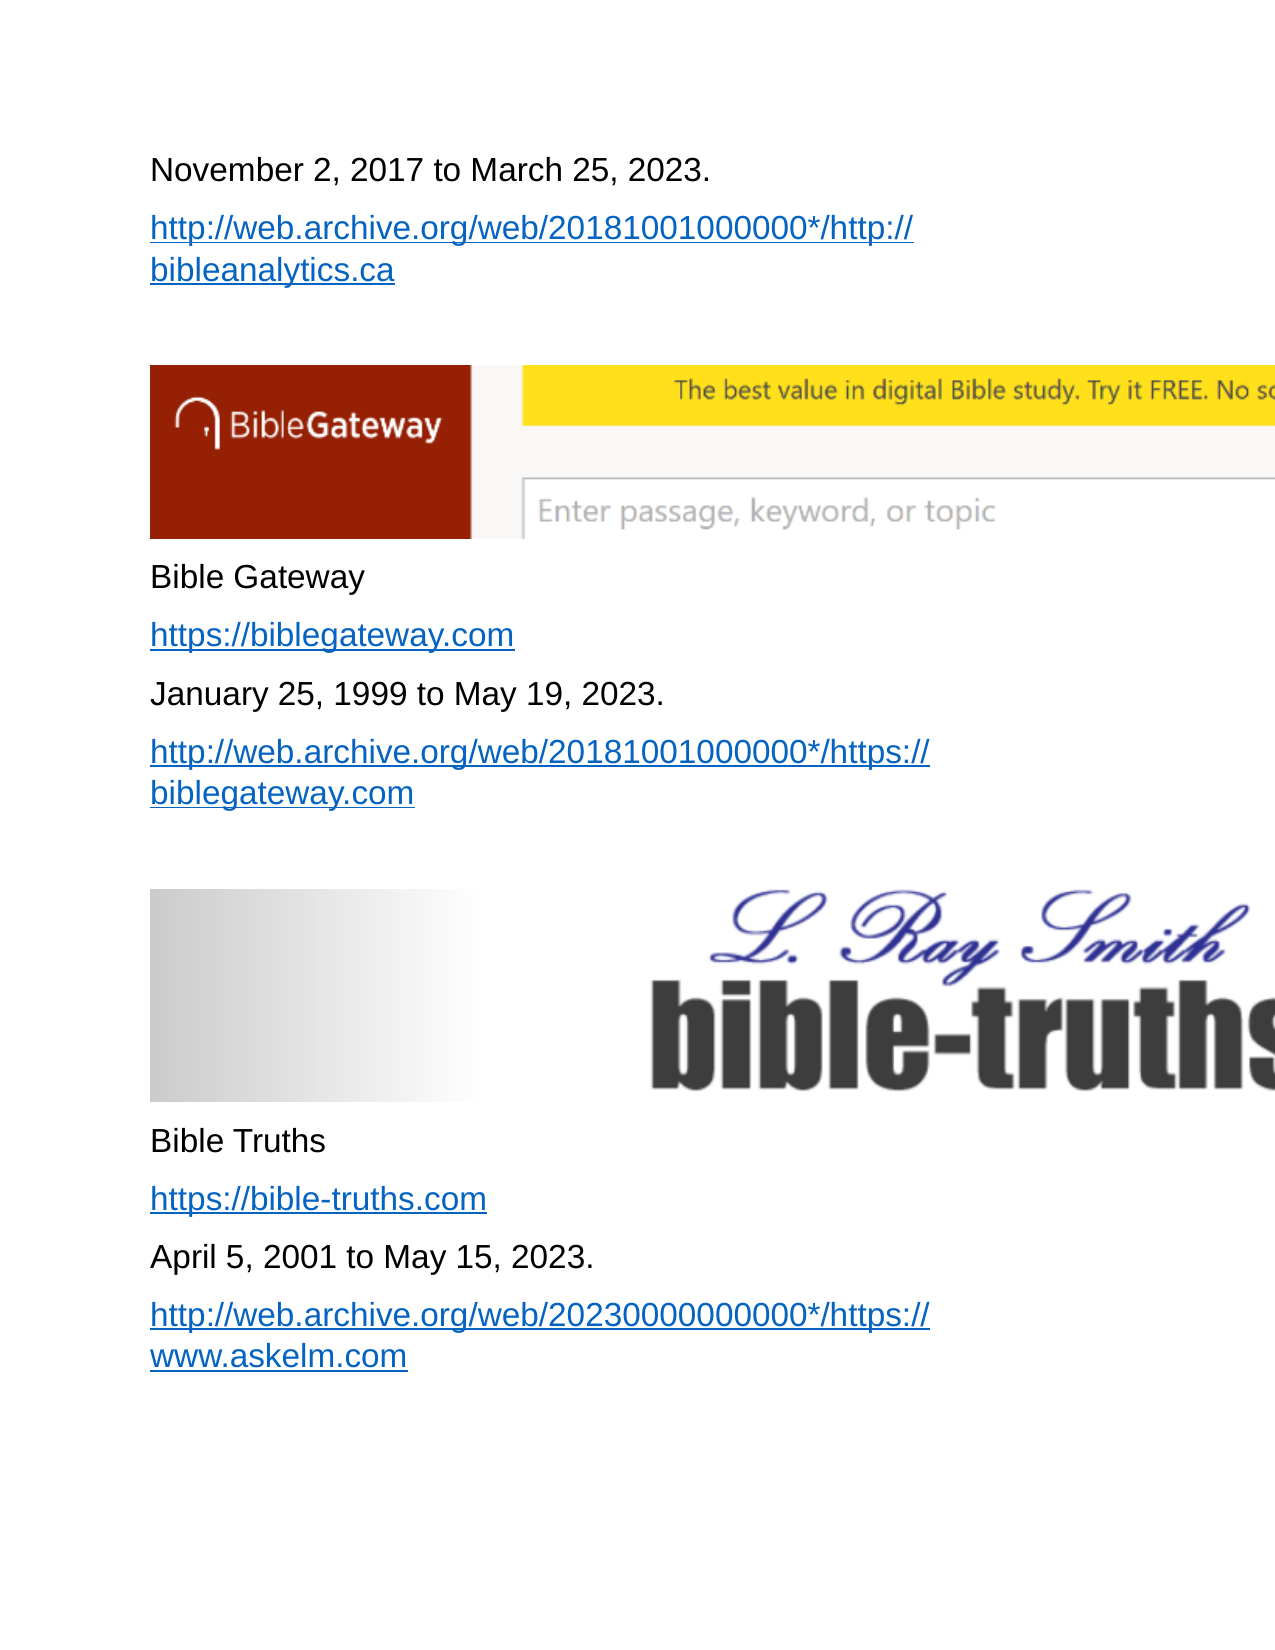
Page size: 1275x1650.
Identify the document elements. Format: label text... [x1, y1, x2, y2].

text November 2, 2017 to March 25, 2023. [150, 150, 1125, 188]
text Bible Gateway [150, 557, 1125, 596]
text April 5, 2001 to May 15, 2023. [150, 1237, 1125, 1275]
text January 25, 1999 to May 19, 2023. [150, 674, 1125, 712]
text Bible Truths [150, 1121, 1125, 1159]
picture [150, 889, 1275, 1102]
text https://bible-truths.com [150, 1179, 1125, 1217]
text http://web.archive.org/web/20230000000000*/https://www.askelm.com [150, 1295, 1125, 1375]
text http://web.archive.org/web/20181001000000*/http://bibleanalytics.ca [150, 208, 1125, 288]
text https://biblegateway.com [150, 616, 1125, 654]
text http://web.archive.org/web/20181001000000*/https://biblegateway.com [150, 732, 1125, 812]
picture [150, 365, 1275, 539]
